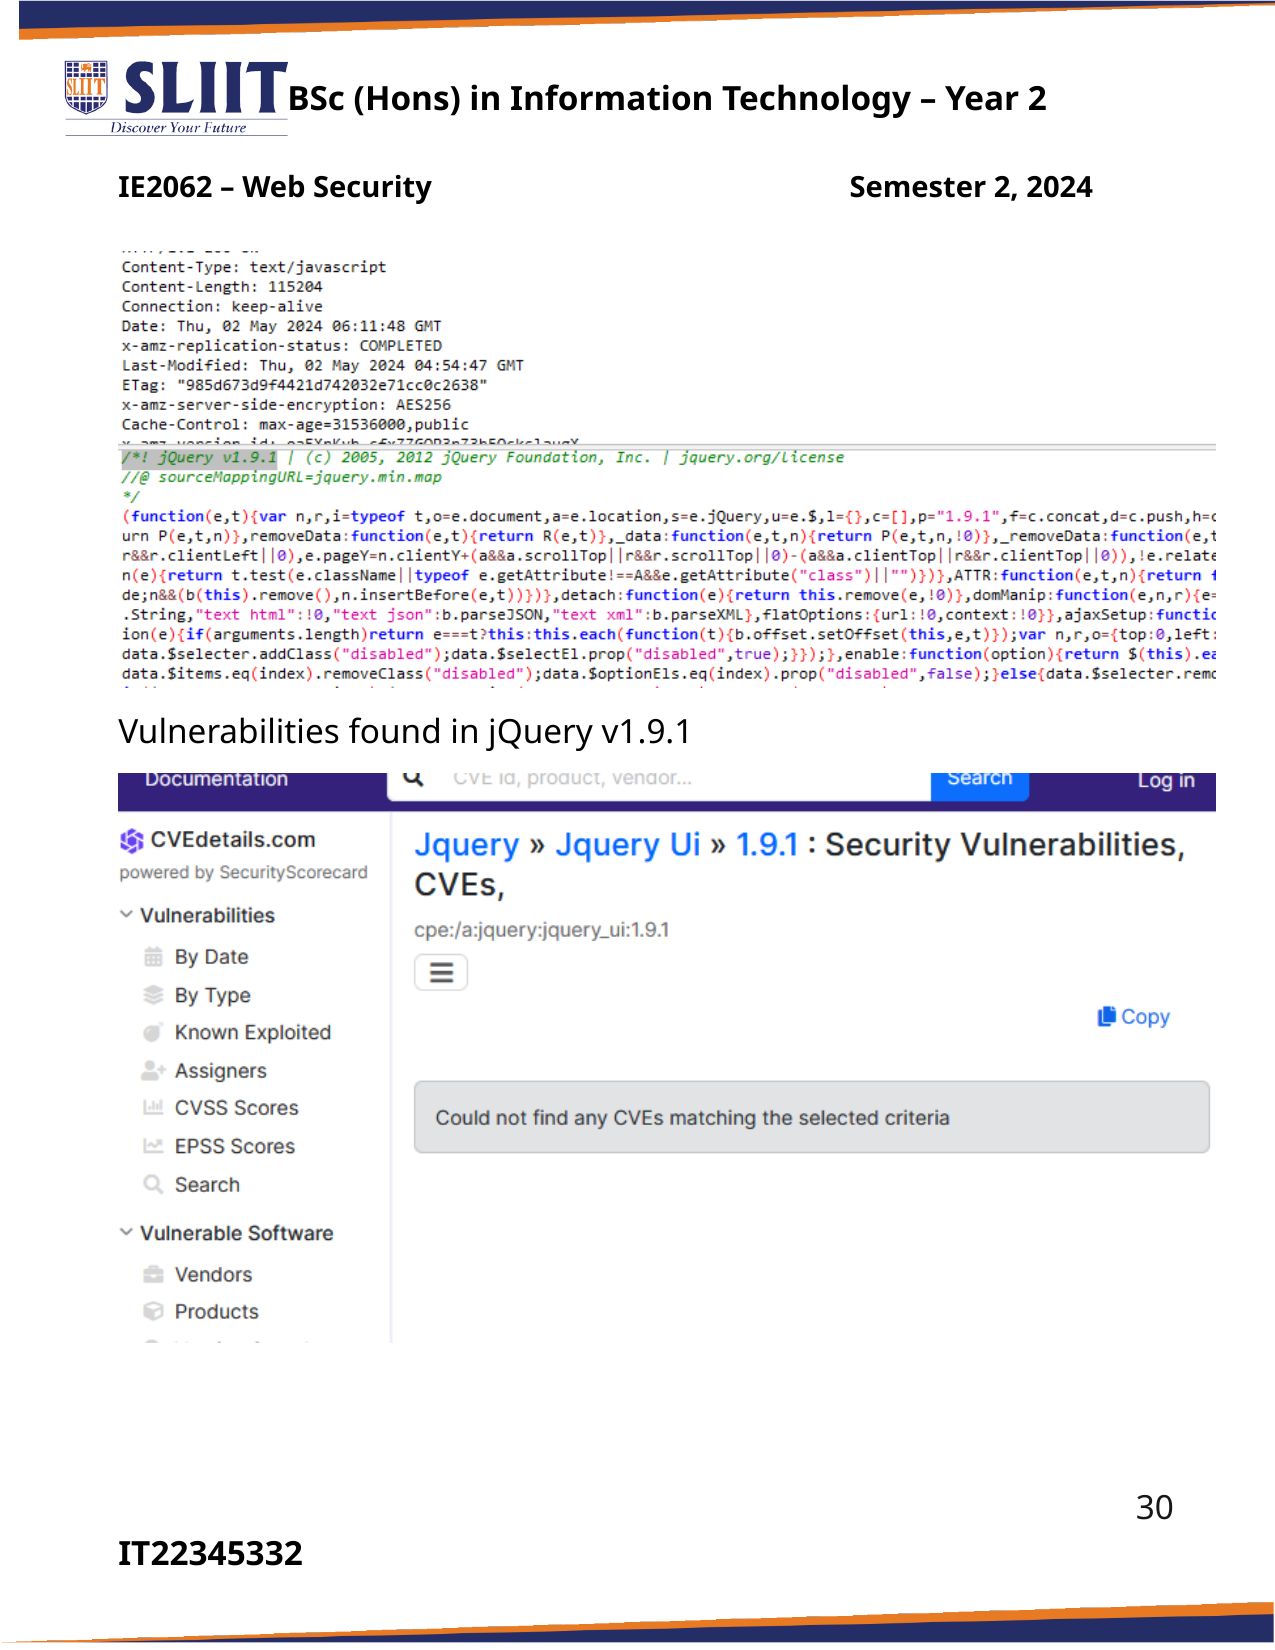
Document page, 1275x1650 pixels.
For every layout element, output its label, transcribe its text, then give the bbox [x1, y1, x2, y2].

picture [118, 773, 1216, 1343]
picture [20, 1, 1275, 44]
picture [62, 57, 291, 137]
picture [118, 251, 1216, 688]
text Vulnerabilities found in jQuery v1.9.1 [118, 708, 1216, 753]
